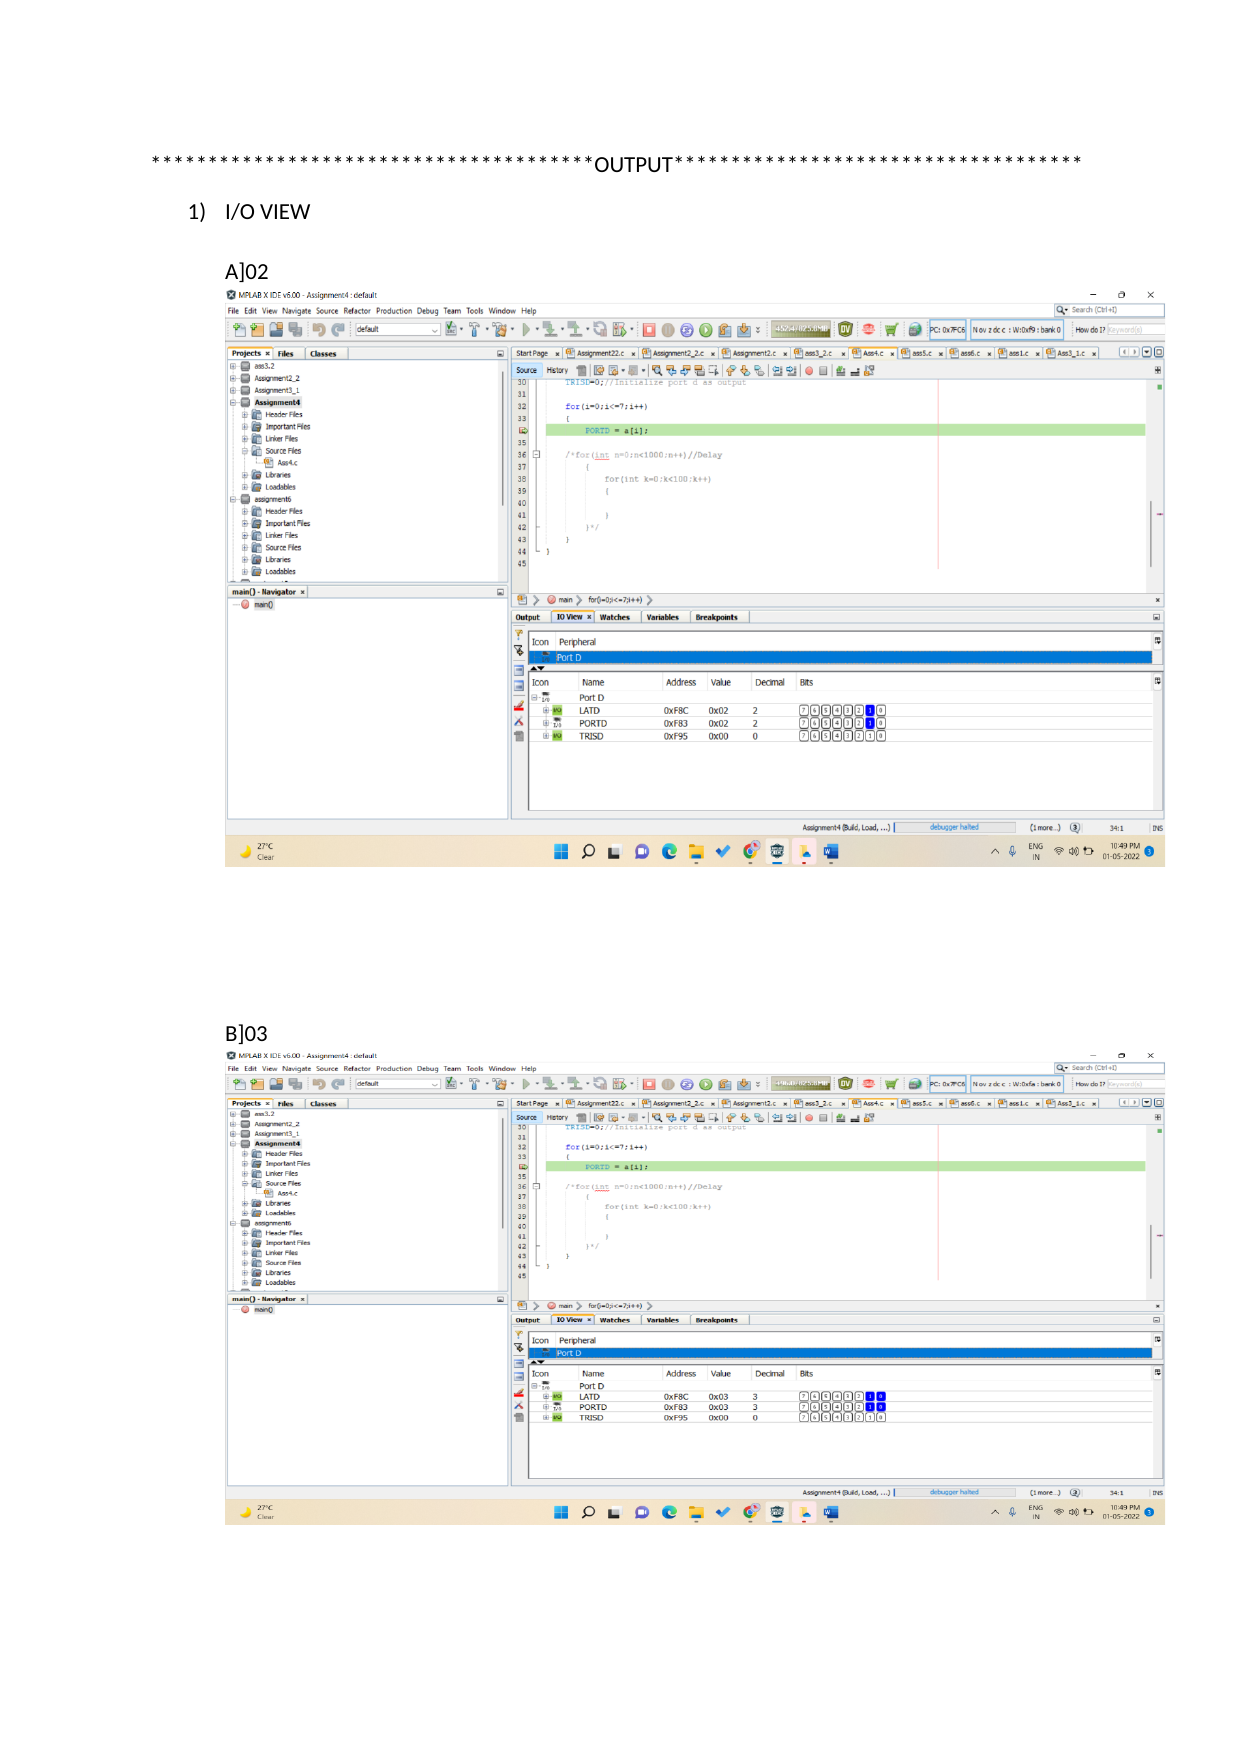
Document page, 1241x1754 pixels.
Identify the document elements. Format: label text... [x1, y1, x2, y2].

picture [225, 1049, 1166, 1525]
list A]02 [225, 257, 1090, 285]
list I/O VIEW [187, 197, 1090, 225]
list B]03 [225, 1019, 1090, 1047]
text ***************************************OUTPUT************************************ [150, 150, 1090, 178]
picture [225, 287, 1166, 867]
